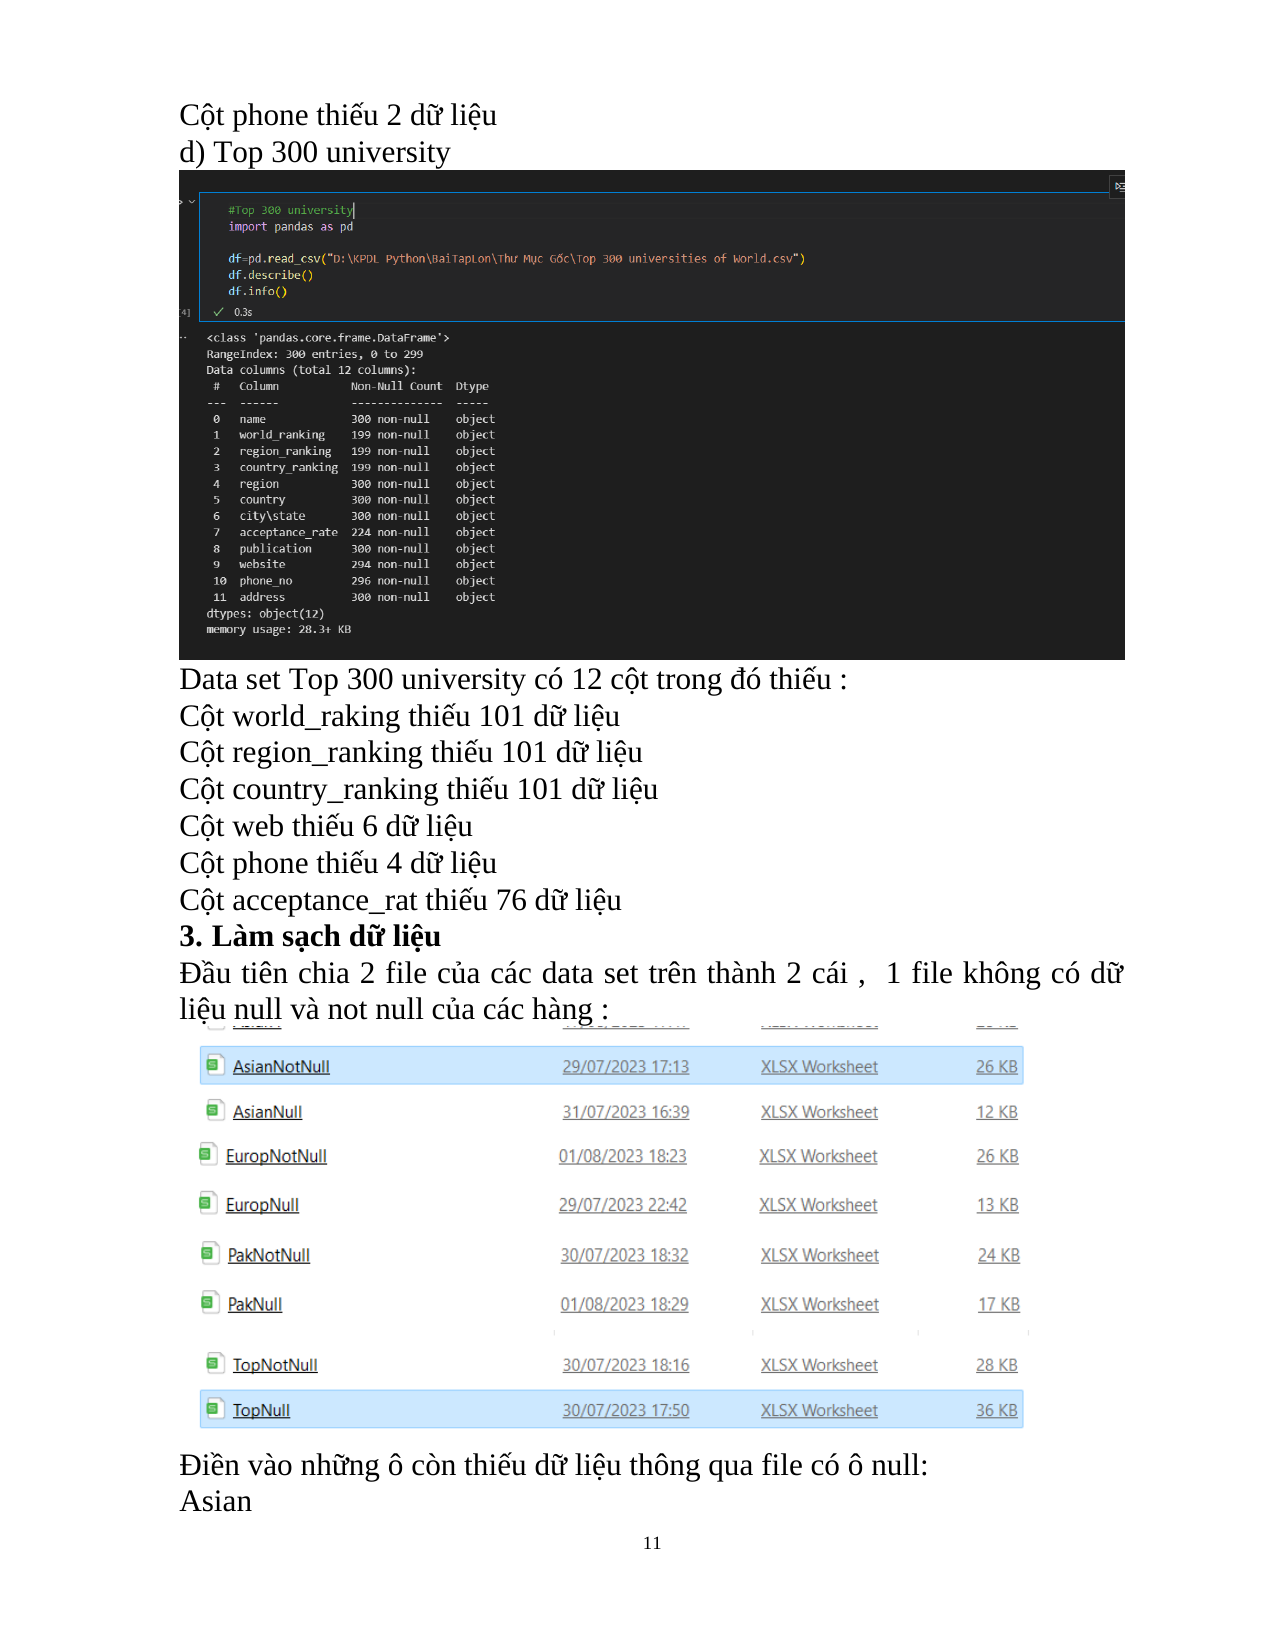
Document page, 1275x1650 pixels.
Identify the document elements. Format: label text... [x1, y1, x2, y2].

list Làm sạch dữ liệu [179, 917, 1125, 953]
text Cột world_raking thiếu 101 dữ liệu [179, 697, 1125, 733]
picture [179, 170, 1125, 660]
text Cột country_ranking thiếu 101 dữ liệu [179, 770, 1125, 806]
text Cột acceptance_rat thiếu 76 dữ liệu [179, 881, 1125, 917]
text Điền vào những ô còn thiếu dữ liệu thông qua file có ô null: [179, 1446, 1125, 1482]
text Cột web thiếu 6 dữ liệu [179, 807, 1125, 843]
text Đầu tiên chia 2 file của các data set trên thành 2 cái , 1 file không có dữ liệu null và not null của các hàng : [179, 954, 1125, 1026]
list Top 300 university [179, 133, 1125, 169]
list Data set Top 300 university có 12 cột trong đó thiếu : [179, 660, 1125, 696]
text Cột region_ranking thiếu 101 dữ liệu [179, 734, 1125, 769]
text Cột phone thiếu 4 dữ liệu [179, 844, 1125, 880]
text Cột phone thiếu 2 dữ liệu [179, 97, 1125, 132]
picture [179, 1026, 1124, 1446]
text Asian [179, 1482, 1125, 1518]
